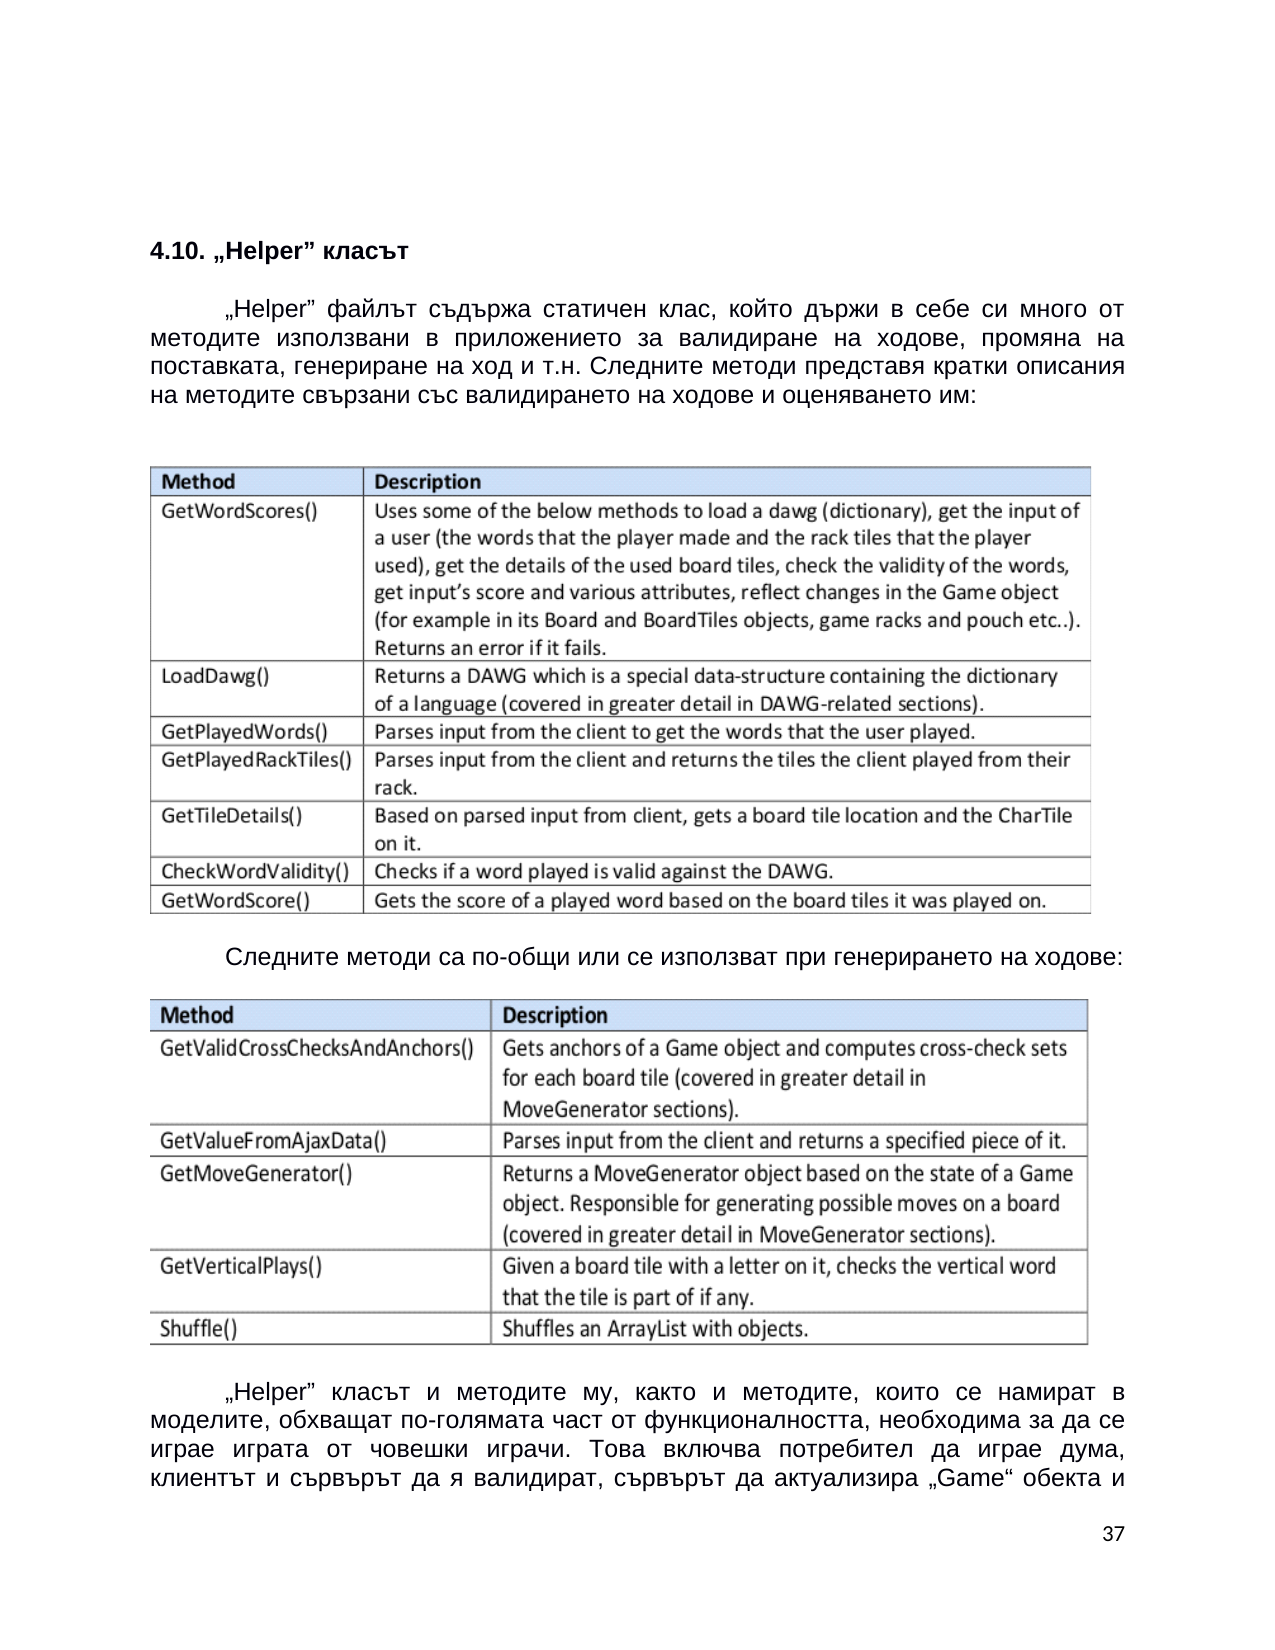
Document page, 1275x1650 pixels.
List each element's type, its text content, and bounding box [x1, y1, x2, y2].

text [150, 1377, 1125, 1492]
text 4.10. „Helper” класът [150, 236, 1125, 265]
picture [150, 466, 1092, 914]
text „Helper” файлът съдържа статичен клас, който държи в себе си много от методите използвани в приложението за валидиране на ходове, промяна на поставката, генериране на ход и т.н. Следните методи представя кратки описания на методите свързани със валидирането на ходове и оценяването им: [150, 294, 1125, 409]
text Следните методи са по-общи или се използват при генерирането на ходове: [150, 942, 1125, 971]
picture [150, 999, 1089, 1348]
